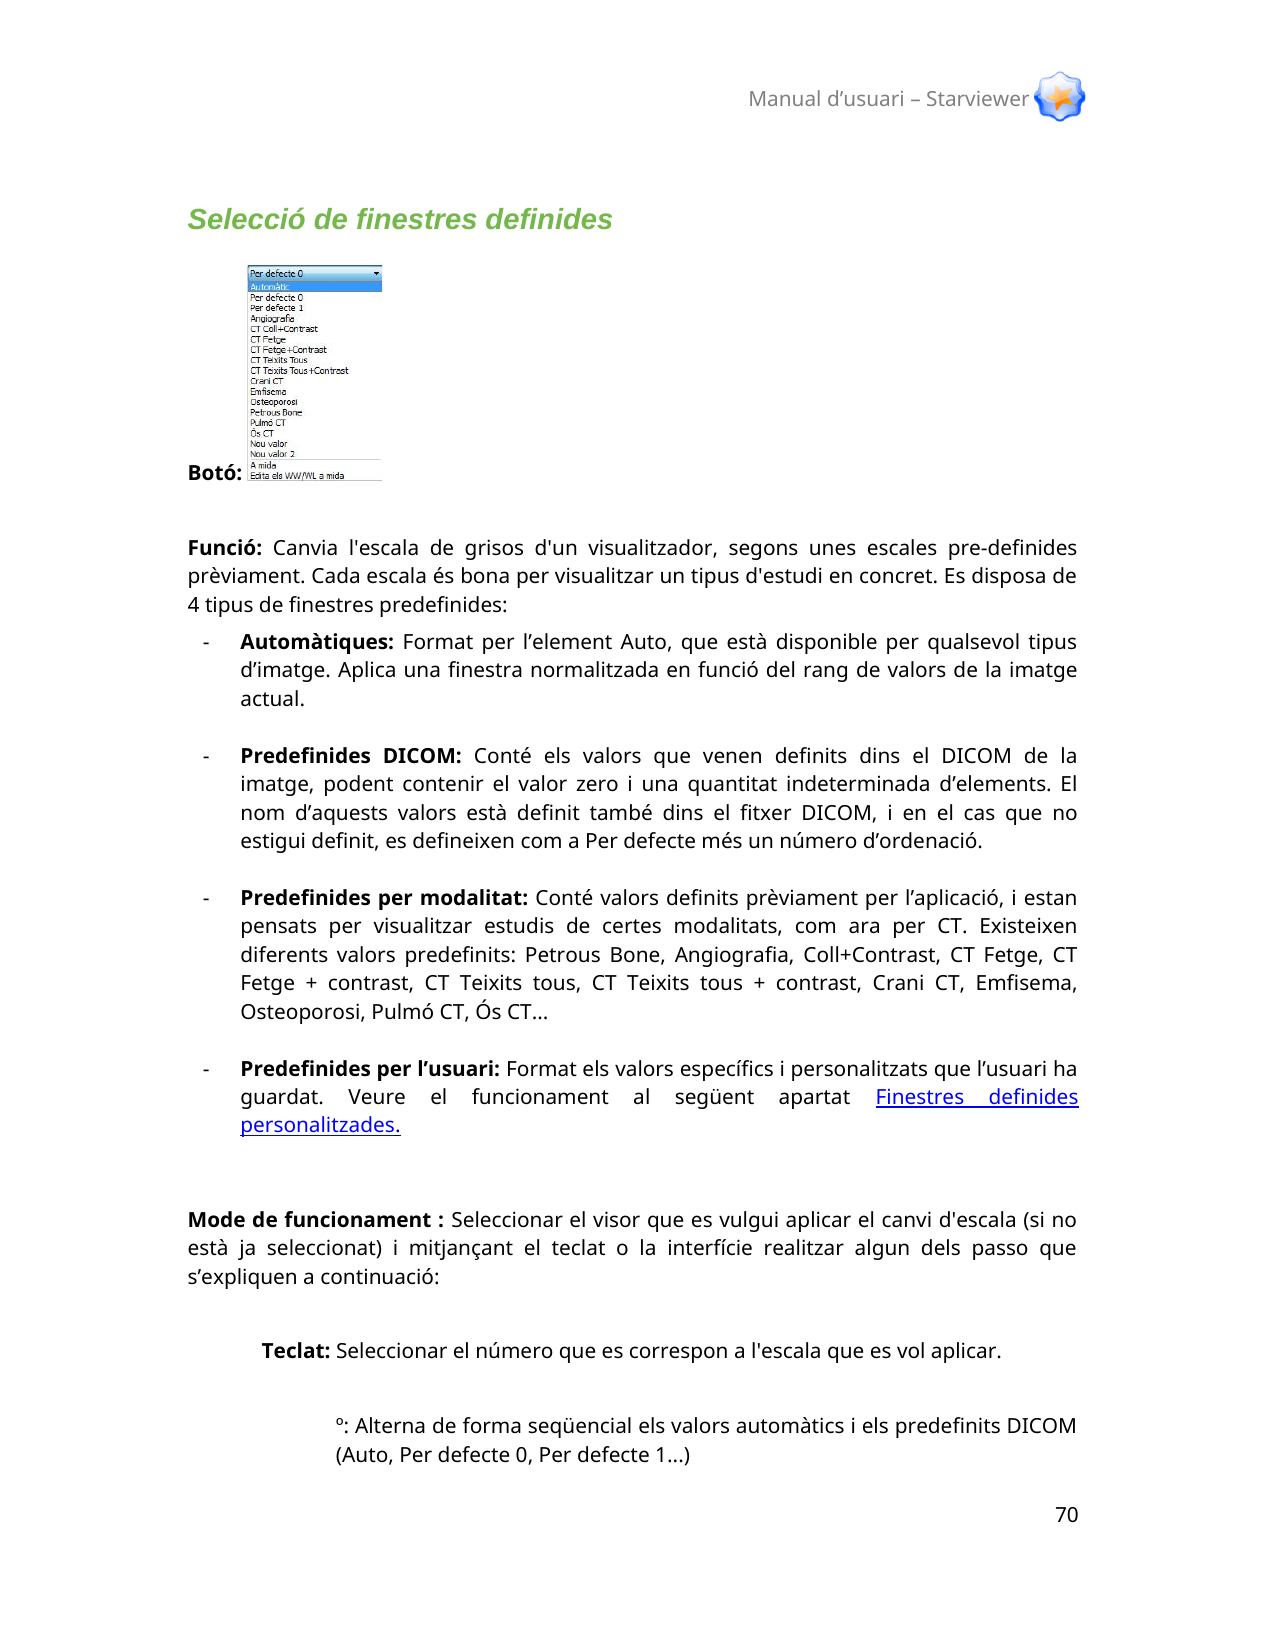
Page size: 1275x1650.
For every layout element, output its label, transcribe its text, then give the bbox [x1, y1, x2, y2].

picture [247, 265, 383, 481]
list Predefinides per l’usuari: Format els valors específics i personalitzats que l’usuari ha guardat. Veure el funcionament al següent apartat Finestres definides personalitzades. [203, 1054, 1078, 1139]
text Teclat: Seleccionar el número que es correspon a l'escala que es vol aplicar. [196, 1337, 1078, 1365]
subtitle Selecció de finestres definides [187, 202, 1078, 236]
list Automàtiques: Format per l’element Auto, que està disponible per qualsevol tipus d’imatge. Aplica una finestra normalitzada en funció del rang de valors de la imatge actual. [203, 627, 1078, 712]
picture [1033, 71, 1086, 122]
list Predefinides per modalitat: Conté valors definits prèviament per l’aplicació, i estan pensats per visualitzar estudis de certes modalitats, com ara per CT. Existeixen diferents valors predefinits: Petrous Bone, Angiografia, Coll+Contrast, CT Fetge, CT Fetge + contrast, CT Teixits tous, CT Teixits tous + contrast, Crani CT, Emfisema, Osteoporosi, Pulmó CT, Ós CT... [203, 883, 1078, 1025]
text Funció: Canvia l'escala de grisos d'un visualitzador, segons unes escales pre-definides prèviament. Cada escala és bona per visualitzar un tipus d'estudi en concret. Es disposa de 4 tipus de finestres predefinides: [187, 533, 1078, 618]
list Predefinides DICOM: Conté els valors que venen definits dins el DICOM de la imatge, podent contenir el valor zero i una quantitat indeterminada d’elements. El nom d’aquests valors està definit també dins el fitxer DICOM, i en el cas que no estigui definit, es defineixen com a Per defecte més un número d’ordenació. [203, 741, 1078, 855]
text Mode de funcionament : Seleccionar el visor que es vulgui aplicar el canvi d'escala (si no està ja seleccionat) i mitjançant el teclat o la interfície realitzar algun dels passo que s’expliquen a continuació: [187, 1205, 1078, 1290]
text º: Alterna de forma seqüencial els valors automàtics i els predefinits DICOM (Auto, Per defecte 0, Per defecte 1...) [336, 1411, 1078, 1468]
text Botó: [187, 265, 1078, 487]
